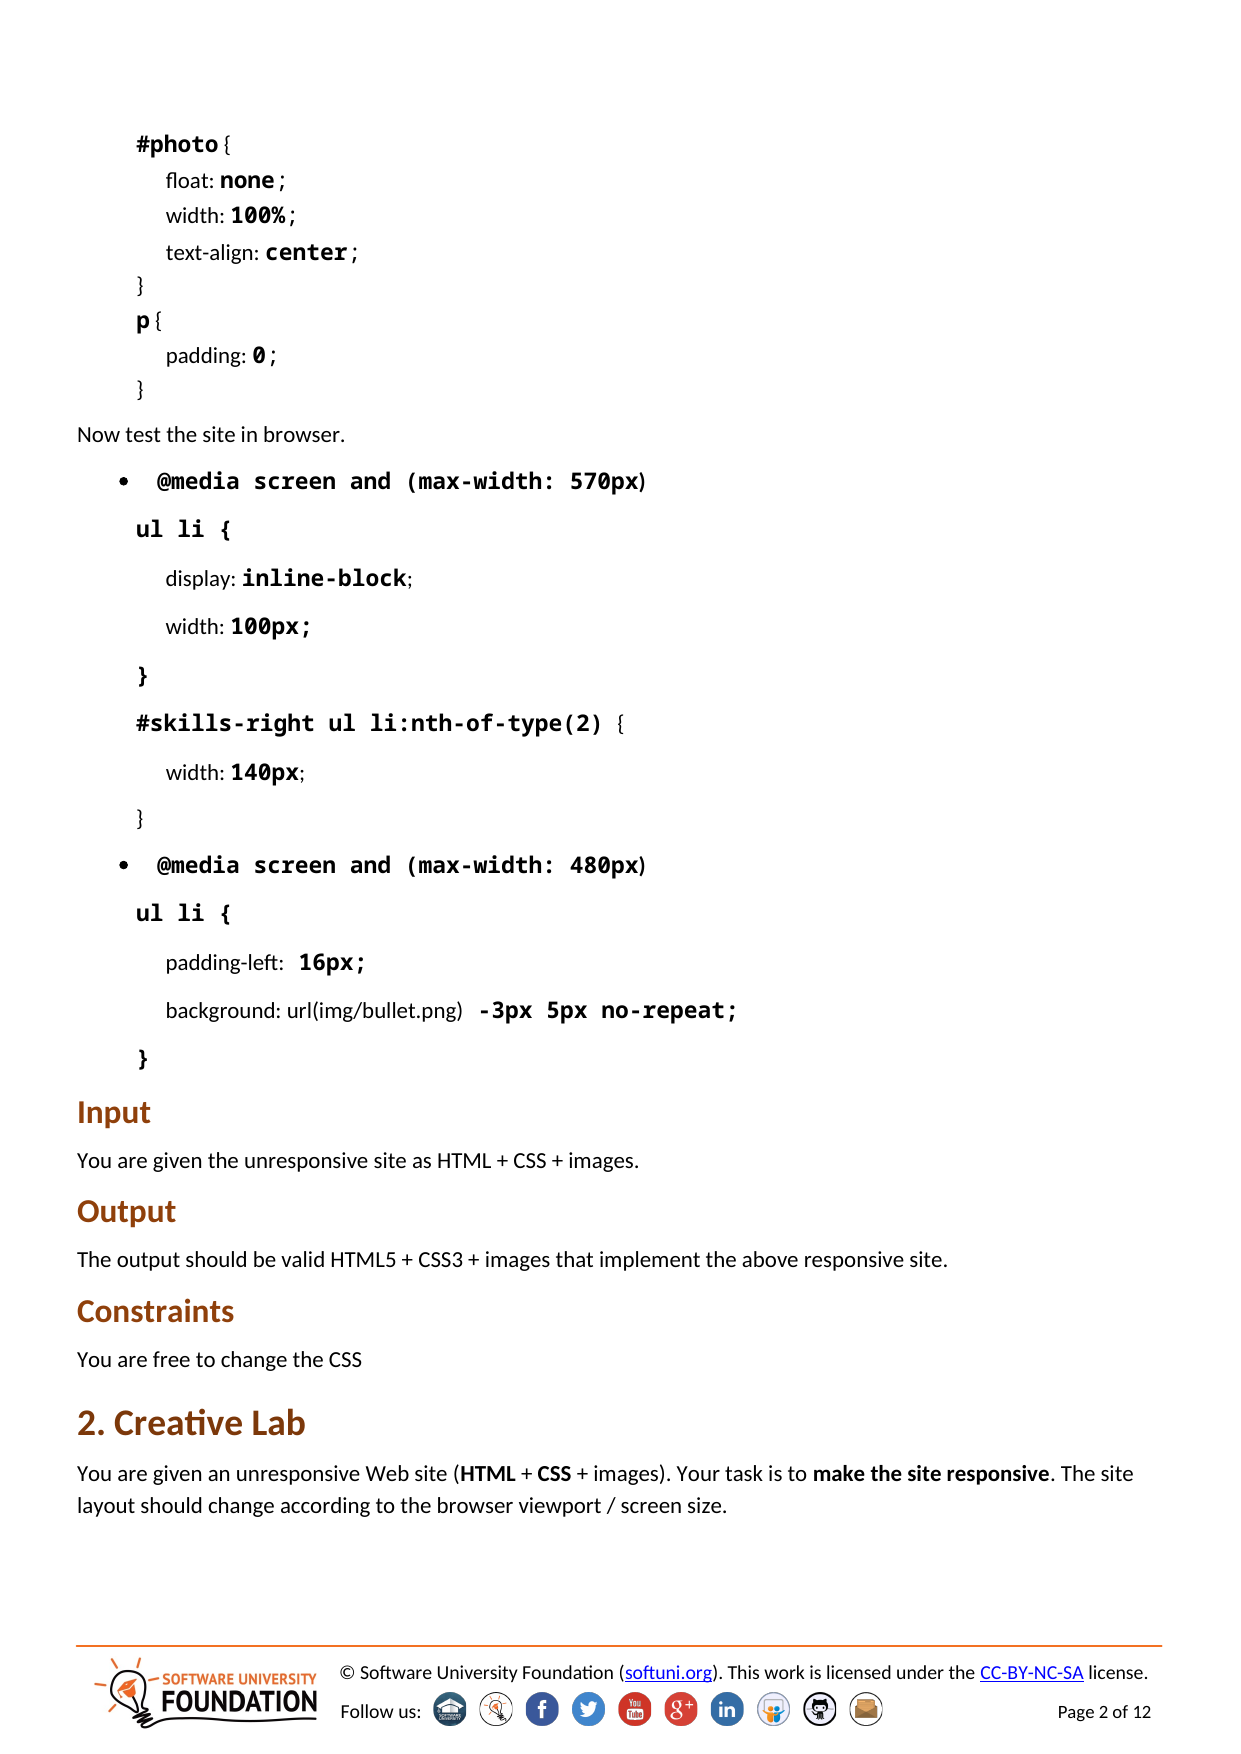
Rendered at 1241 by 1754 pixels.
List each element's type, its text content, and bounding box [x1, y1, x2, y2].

picture [572, 1692, 605, 1726]
list width: 100%; [166, 199, 1163, 231]
text width: 100px; [165, 610, 1163, 641]
subtitle Input [77, 1091, 1163, 1131]
list @media screen and (max-width: 480px) [119, 848, 1163, 880]
text ul li { [136, 897, 1163, 928]
picture [803, 1692, 837, 1726]
picture [93, 1656, 317, 1729]
list p { [136, 303, 1163, 335]
text Now test the site in browser. [77, 420, 1163, 448]
list } [136, 375, 1163, 403]
text } [106, 804, 1163, 832]
subtitle Creative Lab [77, 1398, 1163, 1444]
picture [849, 1692, 883, 1726]
text background: url(img/bullet.png) -3px 5px no-repeat; [165, 994, 1163, 1025]
list float: none; [166, 163, 1163, 195]
picture [525, 1692, 559, 1726]
list #photo { [136, 128, 1163, 159]
picture [618, 1692, 652, 1726]
list @media screen and (max-width: 570px) [119, 465, 1163, 496]
text } [136, 658, 1163, 690]
text #skills-right ul li:nth-of-type(2) { [106, 707, 1163, 738]
text The output should be valid HTML5 + CSS3 + images that implement the above responsive site. [77, 1246, 1163, 1274]
text ul li { [136, 513, 1163, 544]
picture [757, 1692, 790, 1726]
text You are given the unresponsive site as HTML + CSS + images. [77, 1146, 1163, 1174]
picture [664, 1692, 698, 1726]
text padding-left: 16px; [165, 945, 1163, 977]
text } [106, 1042, 1163, 1073]
list } [136, 271, 1163, 299]
text display: inline-block; [136, 562, 1163, 593]
picture [433, 1692, 467, 1726]
subtitle Output [77, 1191, 1163, 1231]
list text-align: center; [166, 235, 1163, 267]
text width: 140px; [165, 755, 1163, 787]
list padding: 0; [166, 339, 1163, 371]
text You are given an unresponsive Web site (HTML + CSS + images). Your task is to make the site responsive. The site layout should change according to the browser viewport / screen size. [77, 1459, 1163, 1520]
text You are free to change the CSS [77, 1345, 1163, 1373]
picture [479, 1692, 513, 1726]
picture [710, 1692, 744, 1726]
subtitle Constraints [77, 1290, 1163, 1331]
